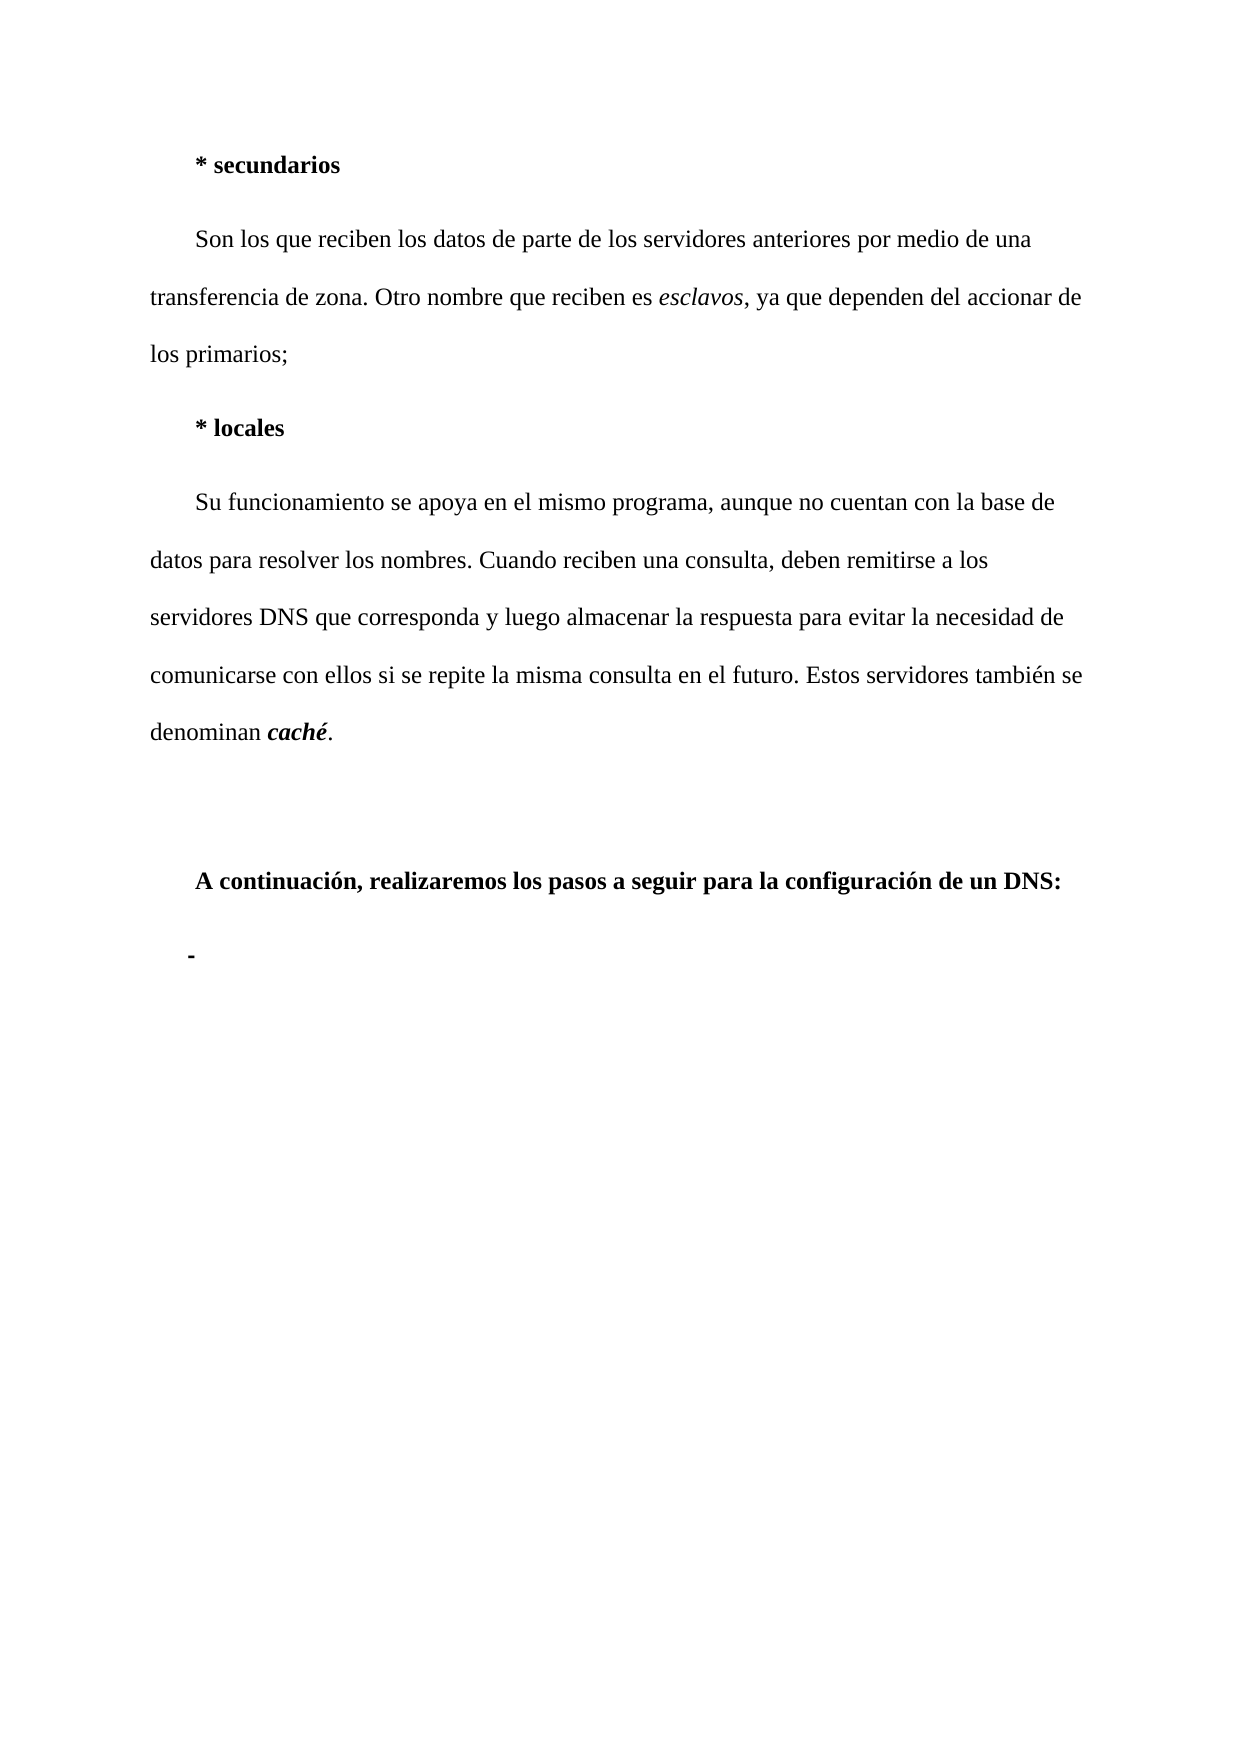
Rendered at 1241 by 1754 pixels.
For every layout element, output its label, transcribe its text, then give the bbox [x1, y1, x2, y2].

text A continuación, realizaremos los pasos a seguir para la configuración de un DNS: [150, 866, 1090, 894]
text Son los que reciben los datos de parte de los servidores anteriores por medio de una transferencia de zona. Otro nombre que reciben es esclavos, ya que dependen del accionar de los primarios; [150, 224, 1090, 368]
text Su funcionamiento se apoya en el mismo programa, aunque no cuentan con la base de datos para resolver los nombres. Cuando reciben una consulta, deben remitirse a los servidores DNS que corresponda y luego almacenar la respuesta para evitar la necesidad de comunicarse con ellos si se repite la misma consulta en el futuro. Estos servidores también se denominan caché. [150, 487, 1090, 746]
text * secundarios [150, 150, 1090, 179]
text * locales [150, 413, 1090, 442]
